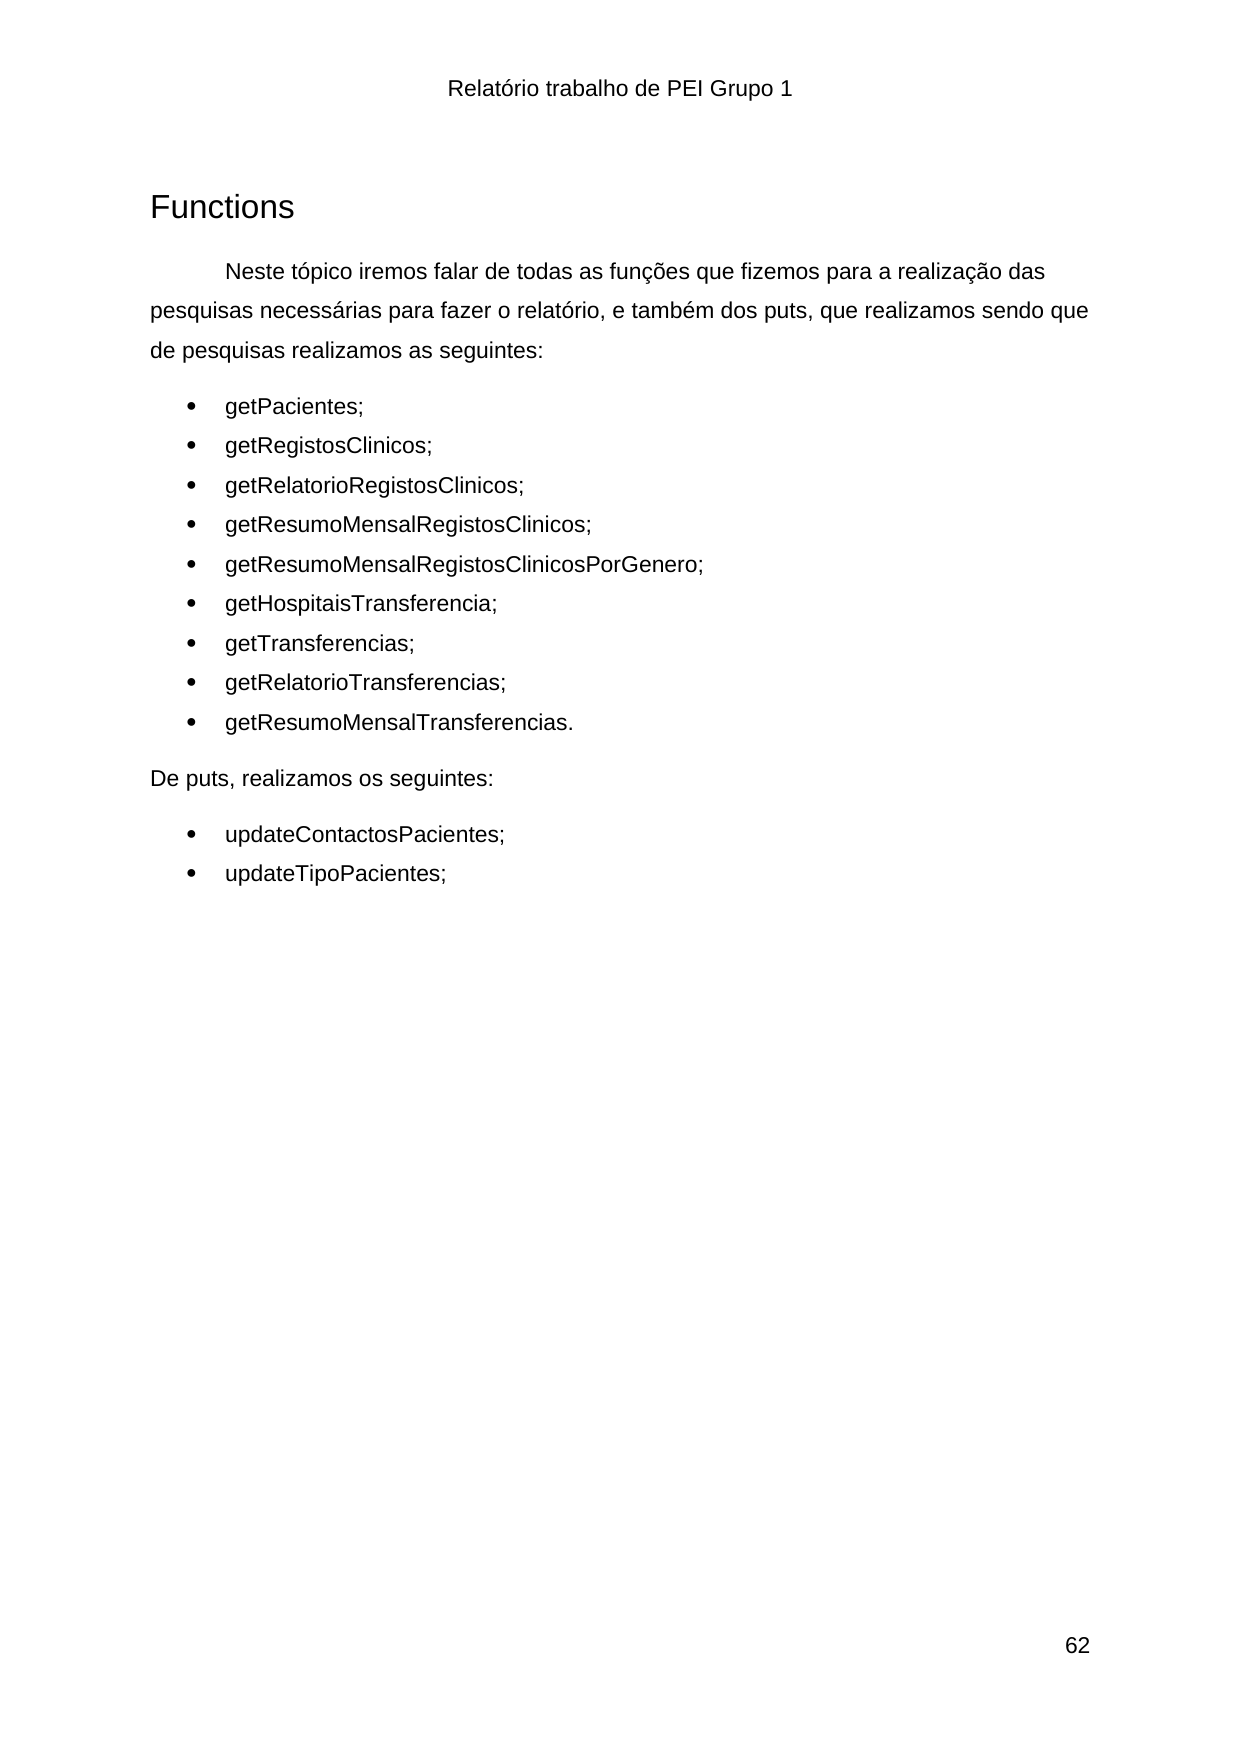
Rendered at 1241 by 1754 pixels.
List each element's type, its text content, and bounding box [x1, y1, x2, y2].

text Neste tópico iremos falar de todas as funções que fizemos para a realização das pesquisas necessárias para fazer o relatório, e também dos puts, que realizamos sendo que de pesquisas realizamos as seguintes: [150, 258, 1090, 363]
list getRelatorioTransferencias; [187, 669, 1090, 695]
text De puts, realizamos os seguintes: [150, 765, 1090, 791]
list getResumoMensalRegistosClinicosPorGenero; [187, 551, 1090, 577]
list getResumoMensalRegistosClinicos; [187, 511, 1090, 537]
list getResumoMensalTransferencias. [187, 708, 1090, 735]
list getTransferencias; [187, 629, 1090, 656]
list getHospitaisTransferencia; [187, 590, 1090, 616]
list getRelatorioRegistosClinicos; [187, 472, 1090, 498]
list getRegistosClinicos; [187, 432, 1090, 458]
list updateTipoPacientes; [187, 860, 1090, 887]
list getPacientes; [187, 393, 1090, 419]
list updateContactosPacientes; [187, 821, 1090, 847]
subtitle Functions [150, 187, 1090, 226]
